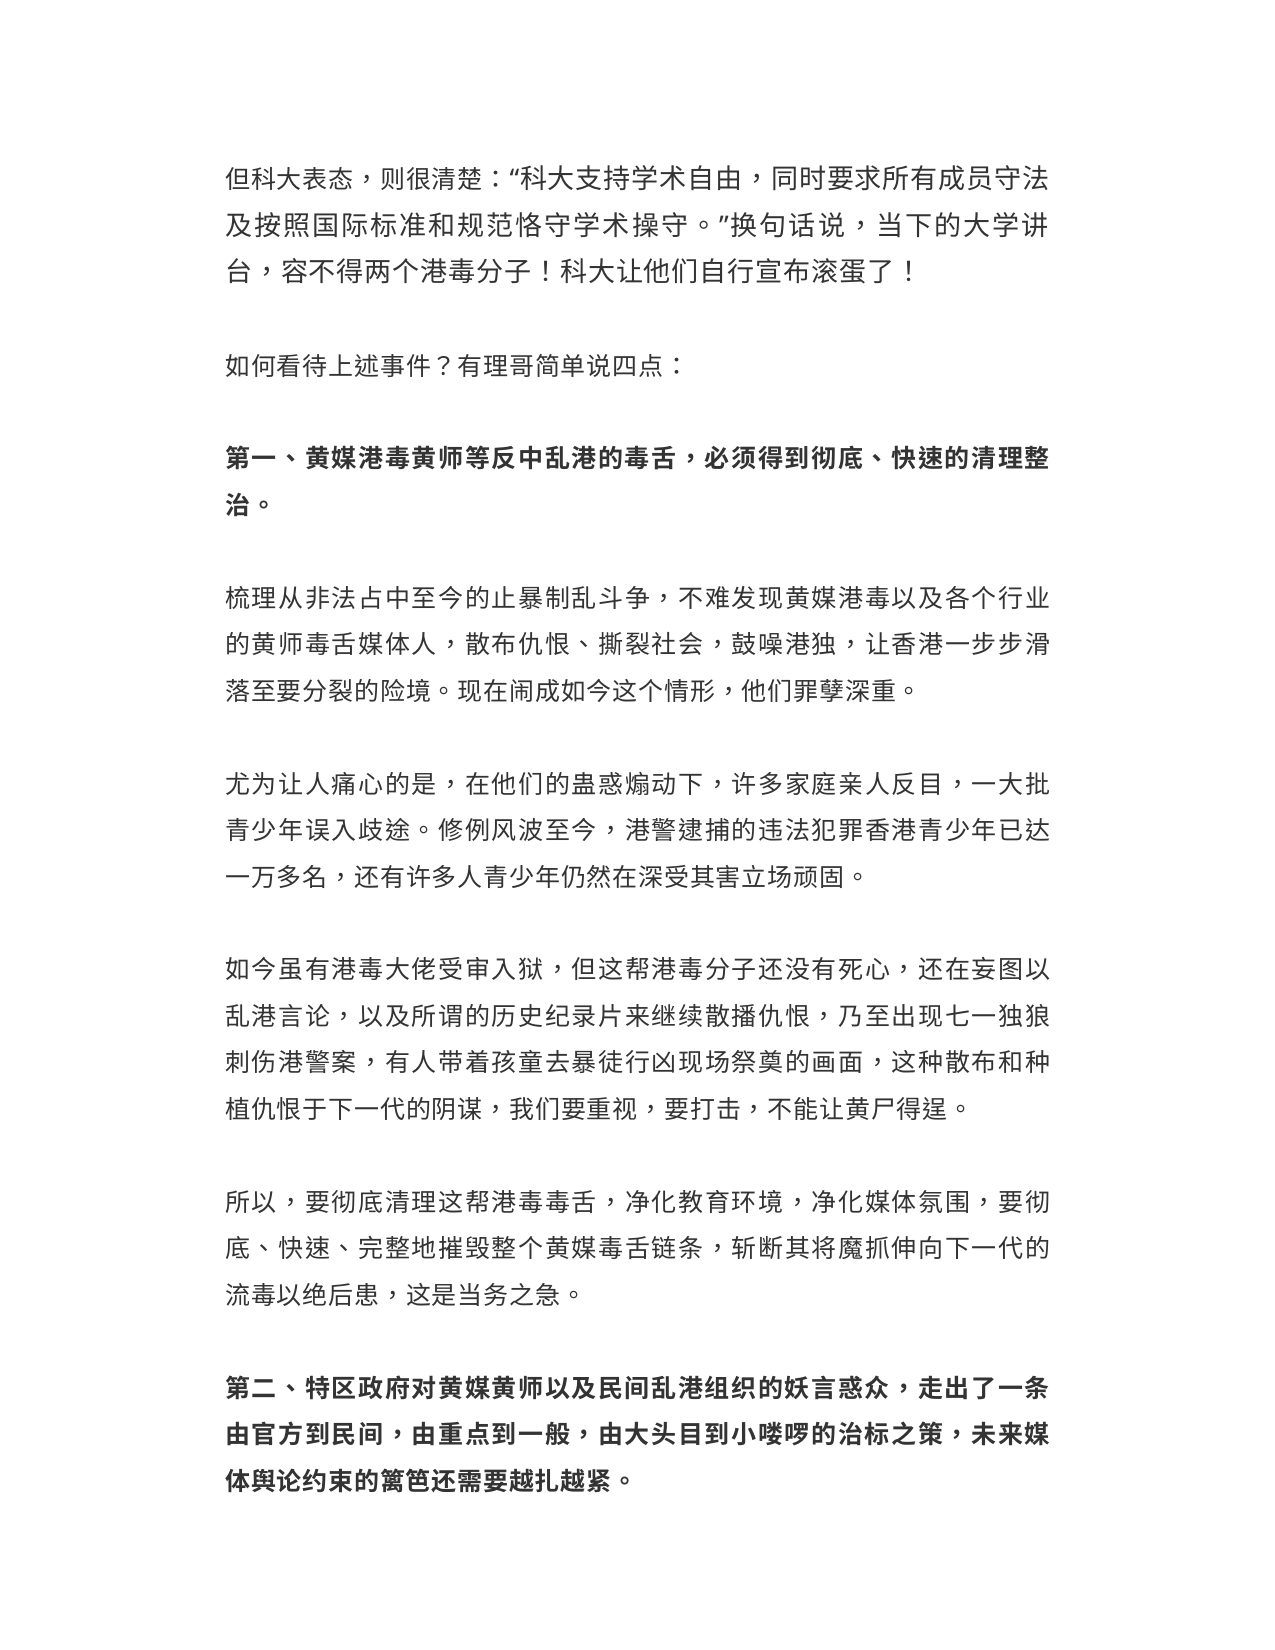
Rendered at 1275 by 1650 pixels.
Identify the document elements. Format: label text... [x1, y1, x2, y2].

text 如今虽有港毒大佬受审入狱，但这帮港毒分子还没有死心，还在妄图以乱港言论，以及所谓的历史纪录片来继续散播仇恨，乃至出现七一独狼刺伤港警案，有人带着孩童去暴徒行凶现场祭奠的画面，这种散布和种植仇恨于下一代的阴谋，我们要重视，要打击，不能让黄尸得逞。 [225, 940, 1050, 1126]
text 第二、特区政府对黄媒黄师以及民间乱港组织的妖言惑众，走出了一条由官方到民间，由重点到一般，由大头目到小喽啰的治标之策，未来媒体舆论约束的篱笆还需要越扎越紧。 [225, 1358, 1050, 1497]
text 如何看待上述事件？有理哥简单说四点： [225, 336, 1050, 382]
text 梳理从非法占中至今的止暴制乱斗争，不难发现黄媒港毒以及各个行业的黄师毒舌媒体人，散布仇恨、撕裂社会，鼓噪港独，让香港一步步滑落至要分裂的险境。现在闹成如今这个情形，他们罪孽深重。 [225, 568, 1050, 707]
text 但科大表态，则很清楚：“科大支持学术自由，同时要求所有成员守法及按照国际标准和规范恪守学术操守。”换句话说，当下的大学讲台，容不得两个港毒分子！科大让他们自行宣布滚蛋了！ [225, 150, 1050, 289]
text 尤为让人痛心的是，在他们的蛊惑煽动下，许多家庭亲人反目，一大批青少年误入歧途。修例风波至今，港警逮捕的违法犯罪香港青少年已达一万多名，还有许多人青少年仍然在深受其害立场顽固。 [225, 754, 1050, 893]
text 所以，要彻底清理这帮港毒毒舌，净化教育环境，净化媒体氛围，要彻底、快速、完整地摧毁整个黄媒毒舌链条，斩断其将魔抓伸向下一代的流毒以绝后患，这是当务之急。 [225, 1172, 1050, 1311]
text 第一、黄媒港毒黄师等反中乱港的毒舌，必须得到彻底、快速的清理整治。 [225, 429, 1050, 522]
